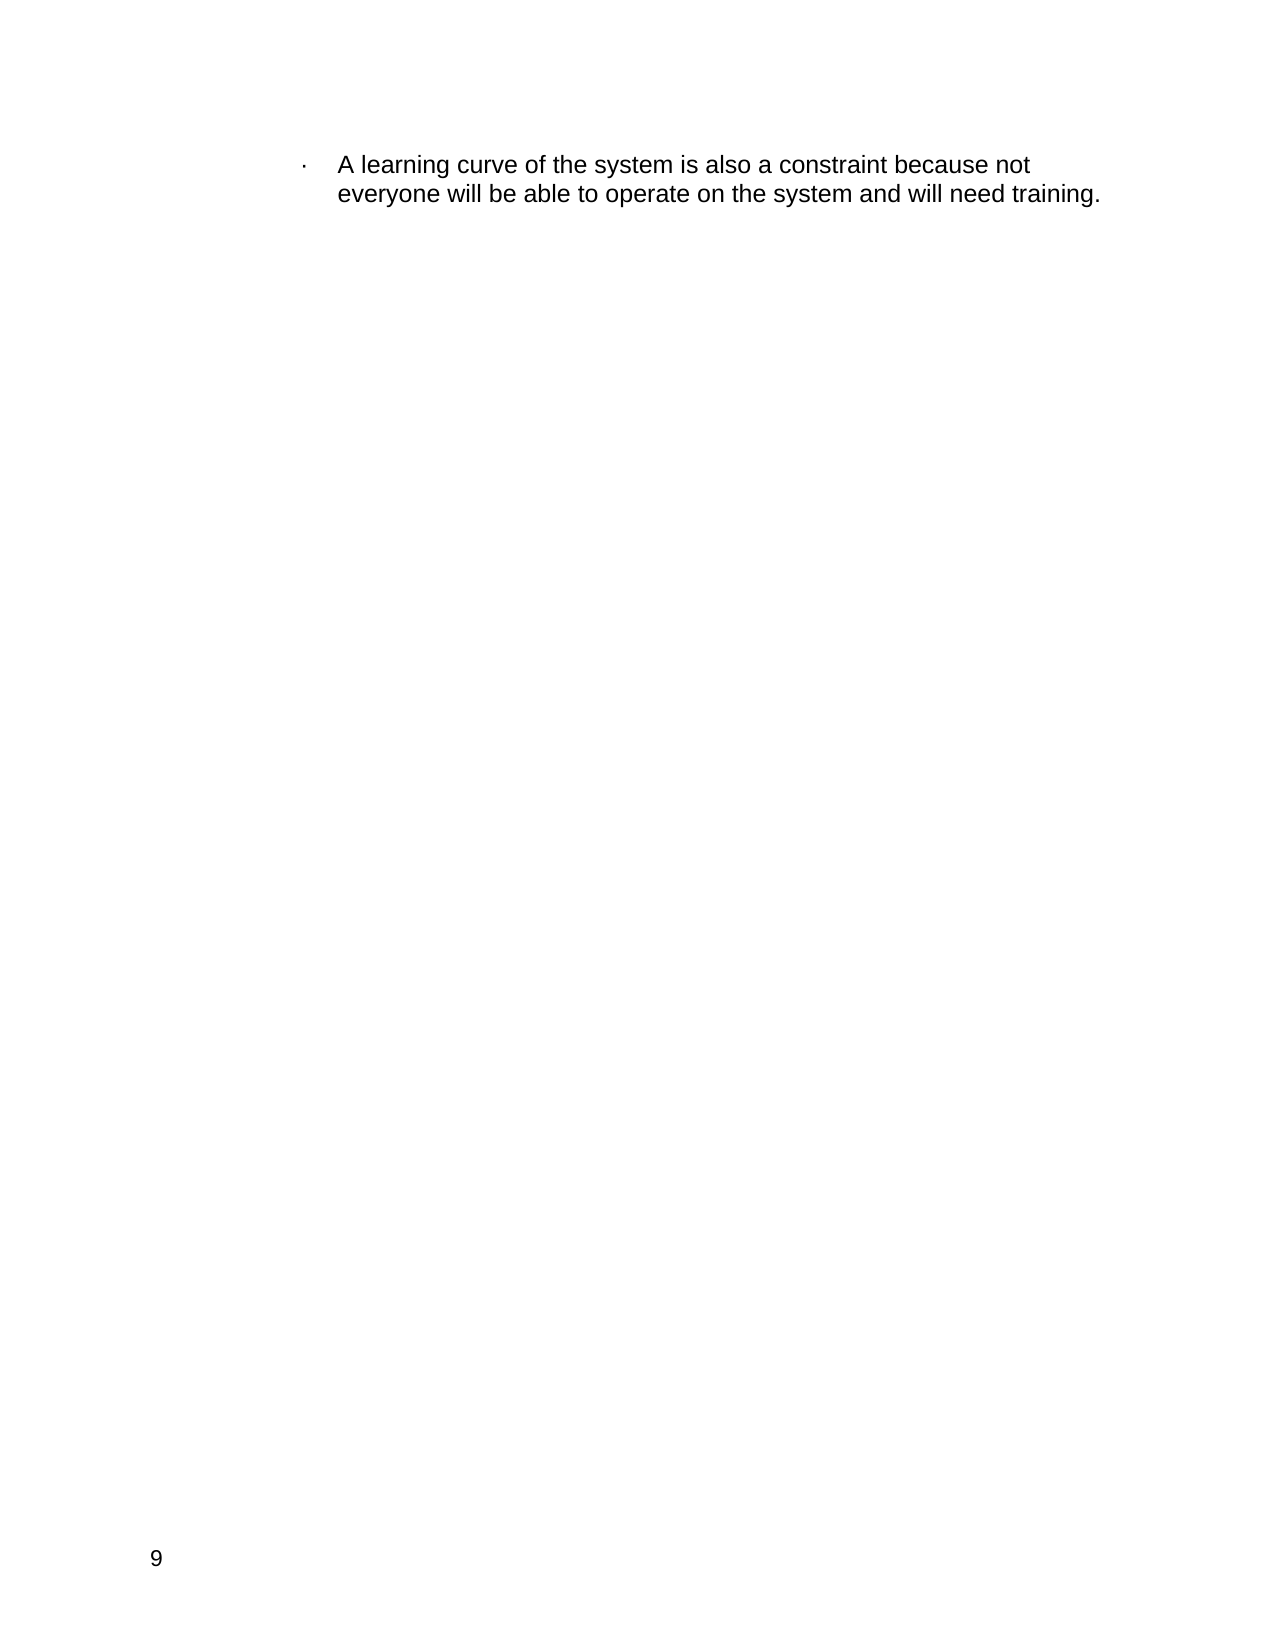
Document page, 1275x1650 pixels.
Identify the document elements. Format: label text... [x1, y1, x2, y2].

text · A learning curve of the system is also a constraint because not everyone will be able to operate on the system and will need training. [300, 150, 1125, 207]
